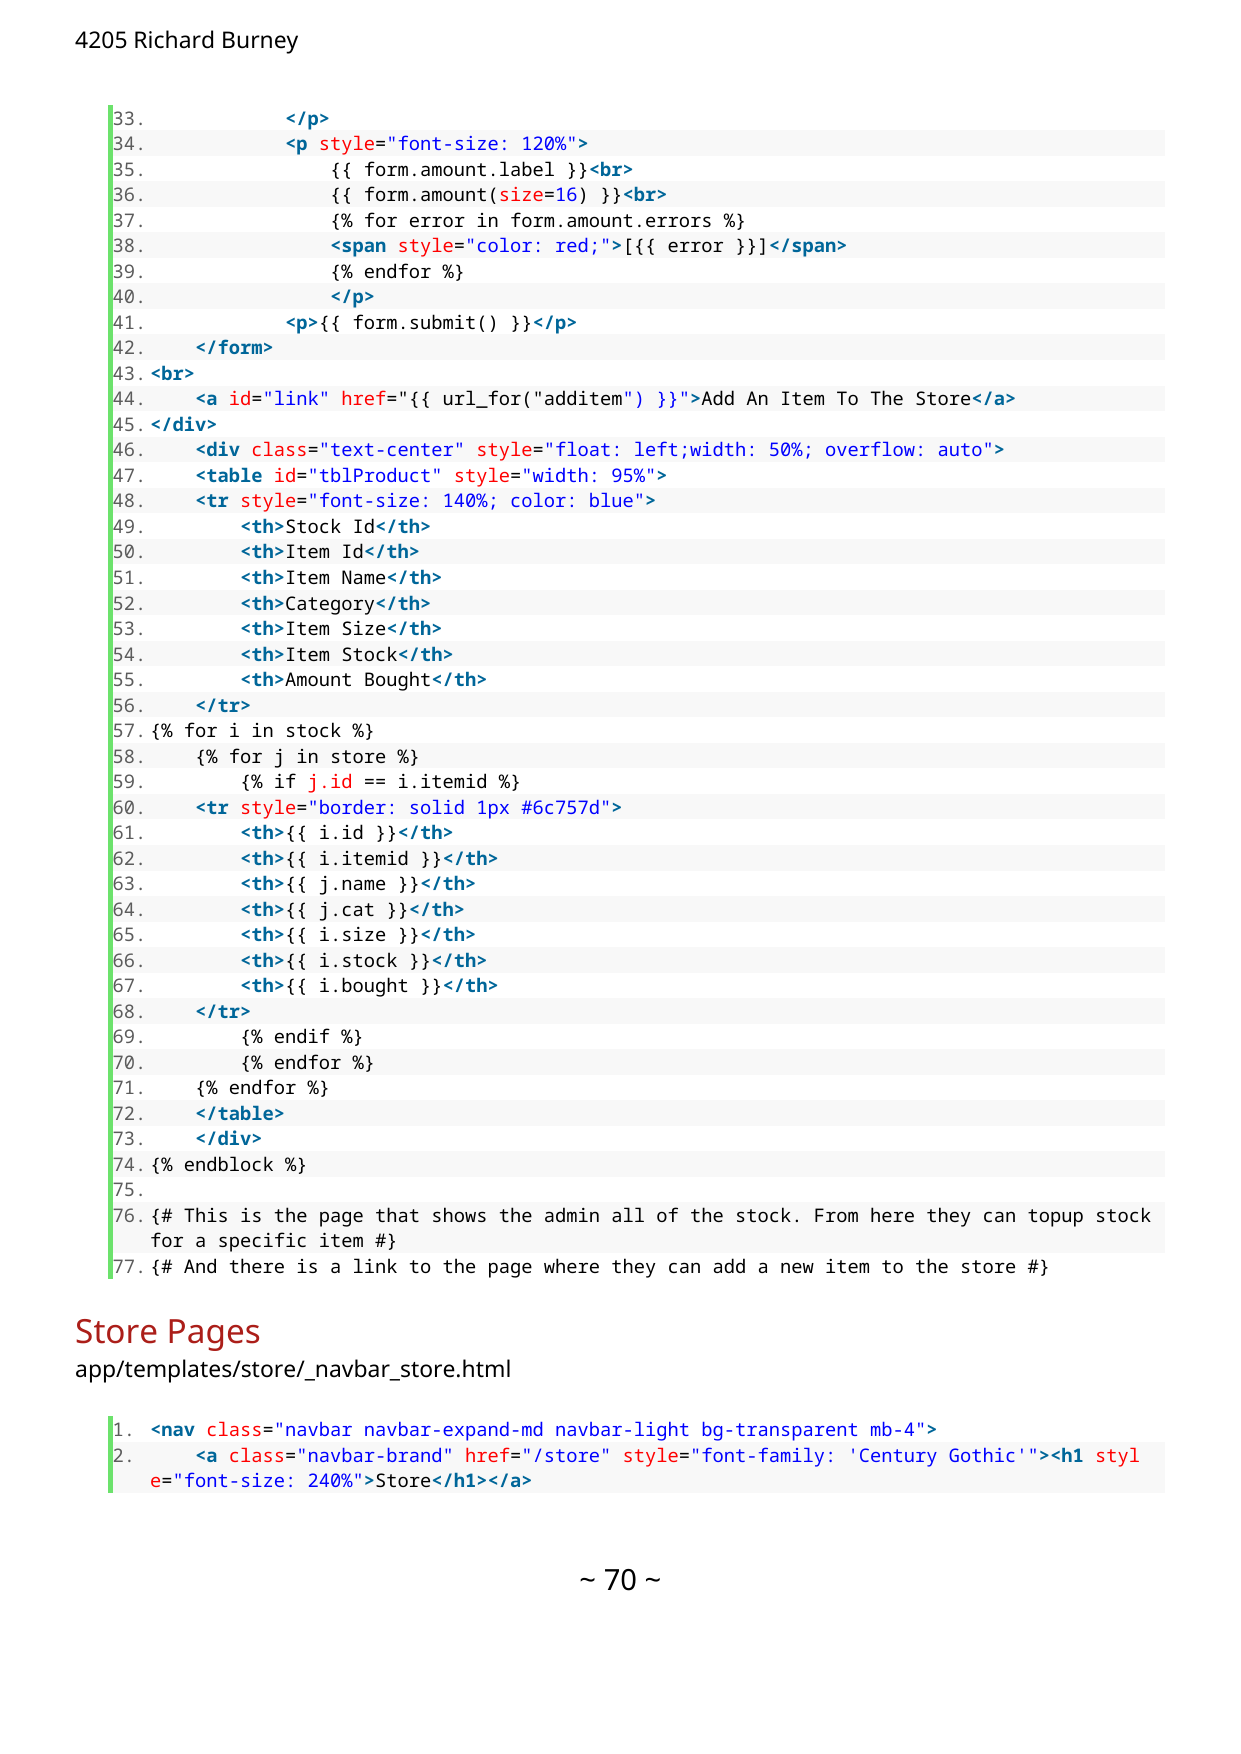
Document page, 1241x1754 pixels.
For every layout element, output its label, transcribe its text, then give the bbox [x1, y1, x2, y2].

list {% endfor %} [113, 1075, 1165, 1100]
list <th>Amount Bought</th> [113, 666, 1165, 692]
list <table id="tblProduct" style="width: 95%"> [113, 462, 1165, 488]
list {# And there is a link to the page where they can add a new item to the store #} [113, 1253, 1165, 1279]
list <th>Item Stock</th> [113, 641, 1165, 666]
list <th>{{ i.size }}</th> [113, 922, 1165, 947]
list </tr> [113, 998, 1165, 1024]
list <tr style="font-size: 140%; color: blue"> [113, 488, 1165, 513]
list <th>Item Size</th> [113, 615, 1165, 641]
list <span style="color: red;">[{{ error }}]</span> [113, 232, 1165, 258]
list {% endfor %} [113, 1049, 1165, 1075]
list <p>{{ form.submit() }}</p> [113, 309, 1165, 334]
list {% for error in form.amount.errors %} [113, 207, 1165, 232]
list {% for i in stock %} [113, 717, 1165, 743]
list {% for j in store %} [113, 743, 1165, 768]
list </p> [113, 283, 1165, 309]
list {% endblock %} [113, 1151, 1165, 1177]
list <th>Category</th> [113, 590, 1165, 615]
list <th>{{ i.bought }}</th> [113, 973, 1165, 998]
list <tr style="border: solid 1px #6c757d"> [113, 794, 1165, 819]
list </p> [113, 105, 1165, 130]
list <th>{{ i.stock }}</th> [113, 947, 1165, 973]
list </div> [113, 1126, 1165, 1151]
list <th>Stock Id</th> [113, 513, 1165, 539]
list {{ form.amount(size=16) }}<br> [113, 181, 1165, 207]
list </form> [113, 334, 1165, 360]
list <a id="link" href="{{ url_for("additem") }}">Add An Item To The Store</a> [113, 386, 1165, 411]
list <th>{{ j.name }}</th> [113, 871, 1165, 896]
list {% endfor %} [113, 258, 1165, 283]
list <nav class="navbar navbar-expand-md navbar-light bg-transparent mb-4"> [113, 1416, 1165, 1442]
list <br> [113, 360, 1165, 386]
list <div class="text-center" style="float: left;width: 50%; overflow: auto"> [113, 437, 1165, 462]
list <th>Item Id</th> [113, 539, 1165, 564]
list <th>Item Name</th> [113, 564, 1165, 590]
list {{ form.amount.label }}<br> [113, 156, 1165, 181]
list {% if j.id == i.itemid %} [113, 768, 1165, 794]
list <th>{{ i.itemid }}</th> [113, 845, 1165, 871]
text app/templates/store/_navbar_store.html [75, 1353, 1165, 1385]
list <th>{{ j.cat }}</th> [113, 896, 1165, 922]
list <p style="font-size: 120%"> [113, 130, 1165, 156]
list <a class="navbar-brand" href="/store" style="font-family: 'Century Gothic'"><h1 style="font-size: 240%">Store</h1></a> [113, 1442, 1165, 1493]
list </table> [113, 1100, 1165, 1126]
list </div> [113, 411, 1165, 437]
subtitle Store Pages [75, 1308, 1165, 1353]
list {# This is the page that shows the admin all of the stock. From here they can topup stock for a specific item #} [113, 1202, 1165, 1253]
list <th>{{ i.id }}</th> [113, 819, 1165, 845]
list {% endif %} [113, 1024, 1165, 1049]
list </tr> [113, 692, 1165, 717]
